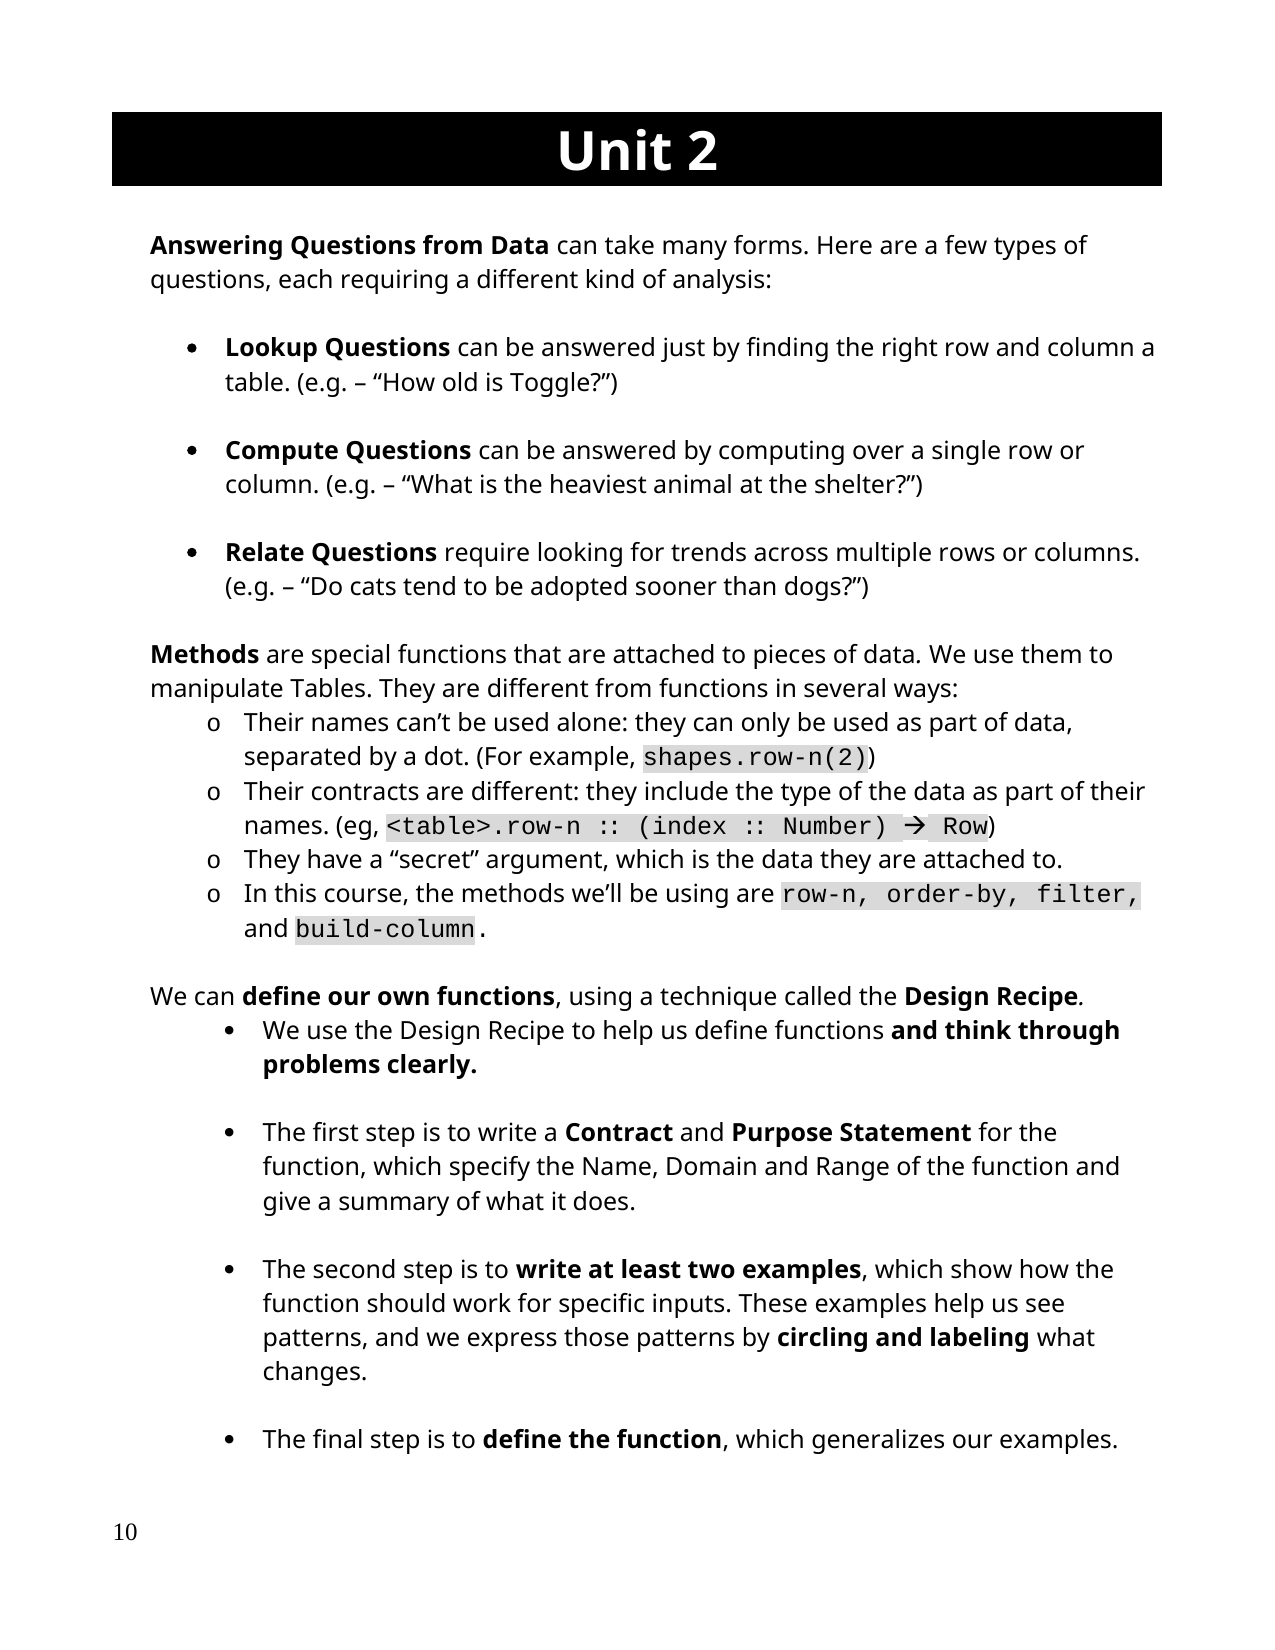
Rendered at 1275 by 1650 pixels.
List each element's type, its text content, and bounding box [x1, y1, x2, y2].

subtitle Unit 2 [112, 112, 1162, 186]
list Their contracts are different: they include the type of the data as part of their names. (eg, <table>.row-n :: (index :: Number) Row) [206, 773, 1162, 842]
list We use the Design Recipe to help us define functions and think through problems clearly. [225, 1013, 1162, 1081]
list The second step is to write at least two examples, which show how the function should work for specific inputs. These examples help us see patterns, and we express those patterns by circling and labeling what changes. [225, 1251, 1162, 1387]
text Answering Questions from Data can take many forms. Here are a few types of questions, each requiring a different kind of analysis: [150, 228, 1162, 296]
list Relate Questions require looking for trends across multiple rows or columns. (e.g. – “Do cats tend to be adopted sooner than dogs?”) [187, 534, 1162, 603]
list In this course, the methods we’ll be using are row-n, order-by, filter, and build-column. [206, 876, 1162, 945]
list The first step is to write a Contract and Purpose Statement for the function, which specify the Name, Domain and Range of the function and give a summary of what it does. [225, 1115, 1162, 1217]
text We can define our own functions, using a technique called the Design Recipe. [150, 979, 1162, 1013]
list Their names can’t be used alone: they can only be used as part of data, separated by a dot. (For example, shapes.row-n(2)) [206, 705, 1162, 773]
list The final step is to define the function, which generalizes our examples. [225, 1422, 1162, 1456]
text Methods are special functions that are attached to pieces of data. We use them to manipulate Tables. They are different from functions in several ways: [150, 637, 1162, 705]
list Lookup Questions can be answered just by finding the right row and column a table. (e.g. – “How old is Toggle?”) [187, 330, 1162, 398]
list They have a “secret” argument, which is the data they are attached to. [206, 842, 1162, 876]
list Compute Questions can be answered by computing over a single row or column. (e.g. – “What is the heaviest animal at the shelter?”) [187, 432, 1162, 500]
